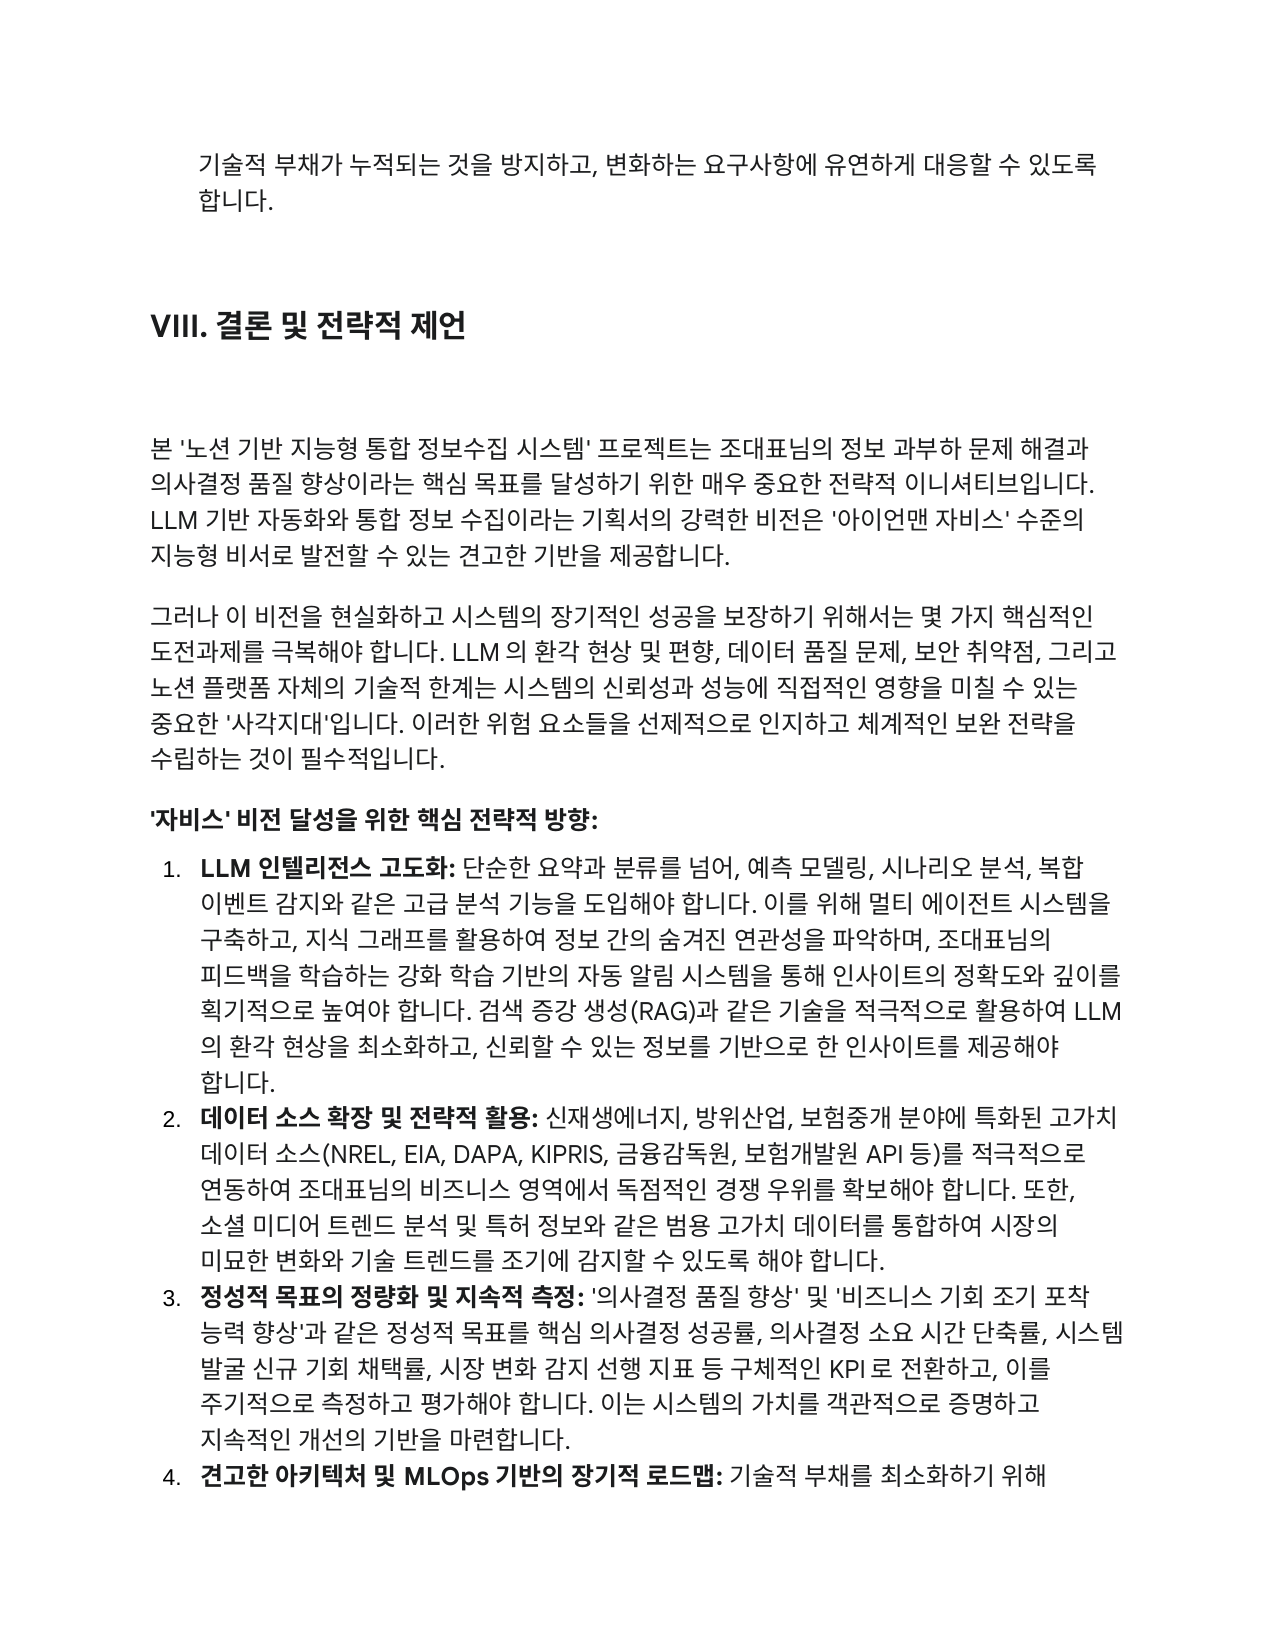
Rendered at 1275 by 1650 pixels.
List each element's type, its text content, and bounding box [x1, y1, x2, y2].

subtitle VIII. 결론 및 전략적 제언 [150, 307, 1125, 346]
list LLM 인텔리전스 고도화: 단순한 요약과 분류를 넘어, 예측 모델링, 시나리오 분석, 복합 이벤트 감지와 같은 고급 분석 기능을 도입해야 합니다. 이를 위해 멀티 에이전트 시스템을 구축하고, 지식 그래프를 활용하여 정보 간의 숨겨진 연관성을 파악하며, 조대표님의 피드백을 학습하는 강화 학습 기반의 자동 알림 시스템을 통해 인사이트의 정확도와 깊이를 획기적으로 높여야 합니다. 검색 증강 생성(RAG)과 같은 기술을 적극적으로 활용하여 LLM의 환각 현상을 최소화하고, 신뢰할 수 있는 정보를 기반으로 한 인사이트를 제공해야 합니다. [162, 854, 1125, 1099]
text 본 '노션 기반 지능형 통합 정보수집 시스템' 프로젝트는 조대표님의 정보 과부하 문제 해결과 의사결정 품질 향상이라는 핵심 목표를 달성하기 위한 매우 중요한 전략적 이니셔티브입니다. LLM 기반 자동화와 통합 정보 수집이라는 기획서의 강력한 비전은 '아이언맨 자비스' 수준의 지능형 비서로 발전할 수 있는 견고한 기반을 제공합니다. [150, 434, 1125, 572]
text 그러나 이 비전을 현실화하고 시스템의 장기적인 성공을 보장하기 위해서는 몇 가지 핵심적인 도전과제를 극복해야 합니다. LLM의 환각 현상 및 편향, 데이터 품질 문제, 보안 취약점, 그리고 노션 플랫폼 자체의 기술적 한계는 시스템의 신뢰성과 성능에 직접적인 영향을 미칠 수 있는 중요한 '사각지대'입니다. 이러한 위험 요소들을 선제적으로 인지하고 체계적인 보완 전략을 수립하는 것이 필수적입니다. [150, 602, 1125, 776]
list 정성적 목표의 정량화 및 지속적 측정: '의사결정 품질 향상' 및 '비즈니스 기회 조기 포착 능력 향상'과 같은 정성적 목표를 핵심 의사결정 성공률, 의사결정 소요 시간 단축률, 시스템 발굴 신규 기회 채택률, 시장 변화 감지 선행 지표 등 구체적인 KPI로 전환하고, 이를 주기적으로 측정하고 평가해야 합니다. 이는 시스템의 가치를 객관적으로 증명하고 지속적인 개선의 기반을 마련합니다. [162, 1282, 1125, 1457]
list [161, 150, 1125, 217]
text '자비스' 비전 달성을 위한 핵심 전략적 방향: [150, 805, 1125, 837]
list 데이터 소스 확장 및 전략적 활용: 신재생에너지, 방위산업, 보험중개 분야에 특화된 고가치 데이터 소스(NREL, EIA, DAPA, KIPRIS, 금융감독원, 보험개발원 API 등)를 적극적으로 연동하여 조대표님의 비즈니스 영역에서 독점적인 경쟁 우위를 확보해야 합니다. 또한, 소셜 미디어 트렌드 분석 및 특허 정보와 같은 범용 고가치 데이터를 통합하여 시장의 미묘한 변화와 기술 트렌드를 조기에 감지할 수 있도록 해야 합니다. [162, 1104, 1125, 1278]
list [162, 1461, 1125, 1492]
